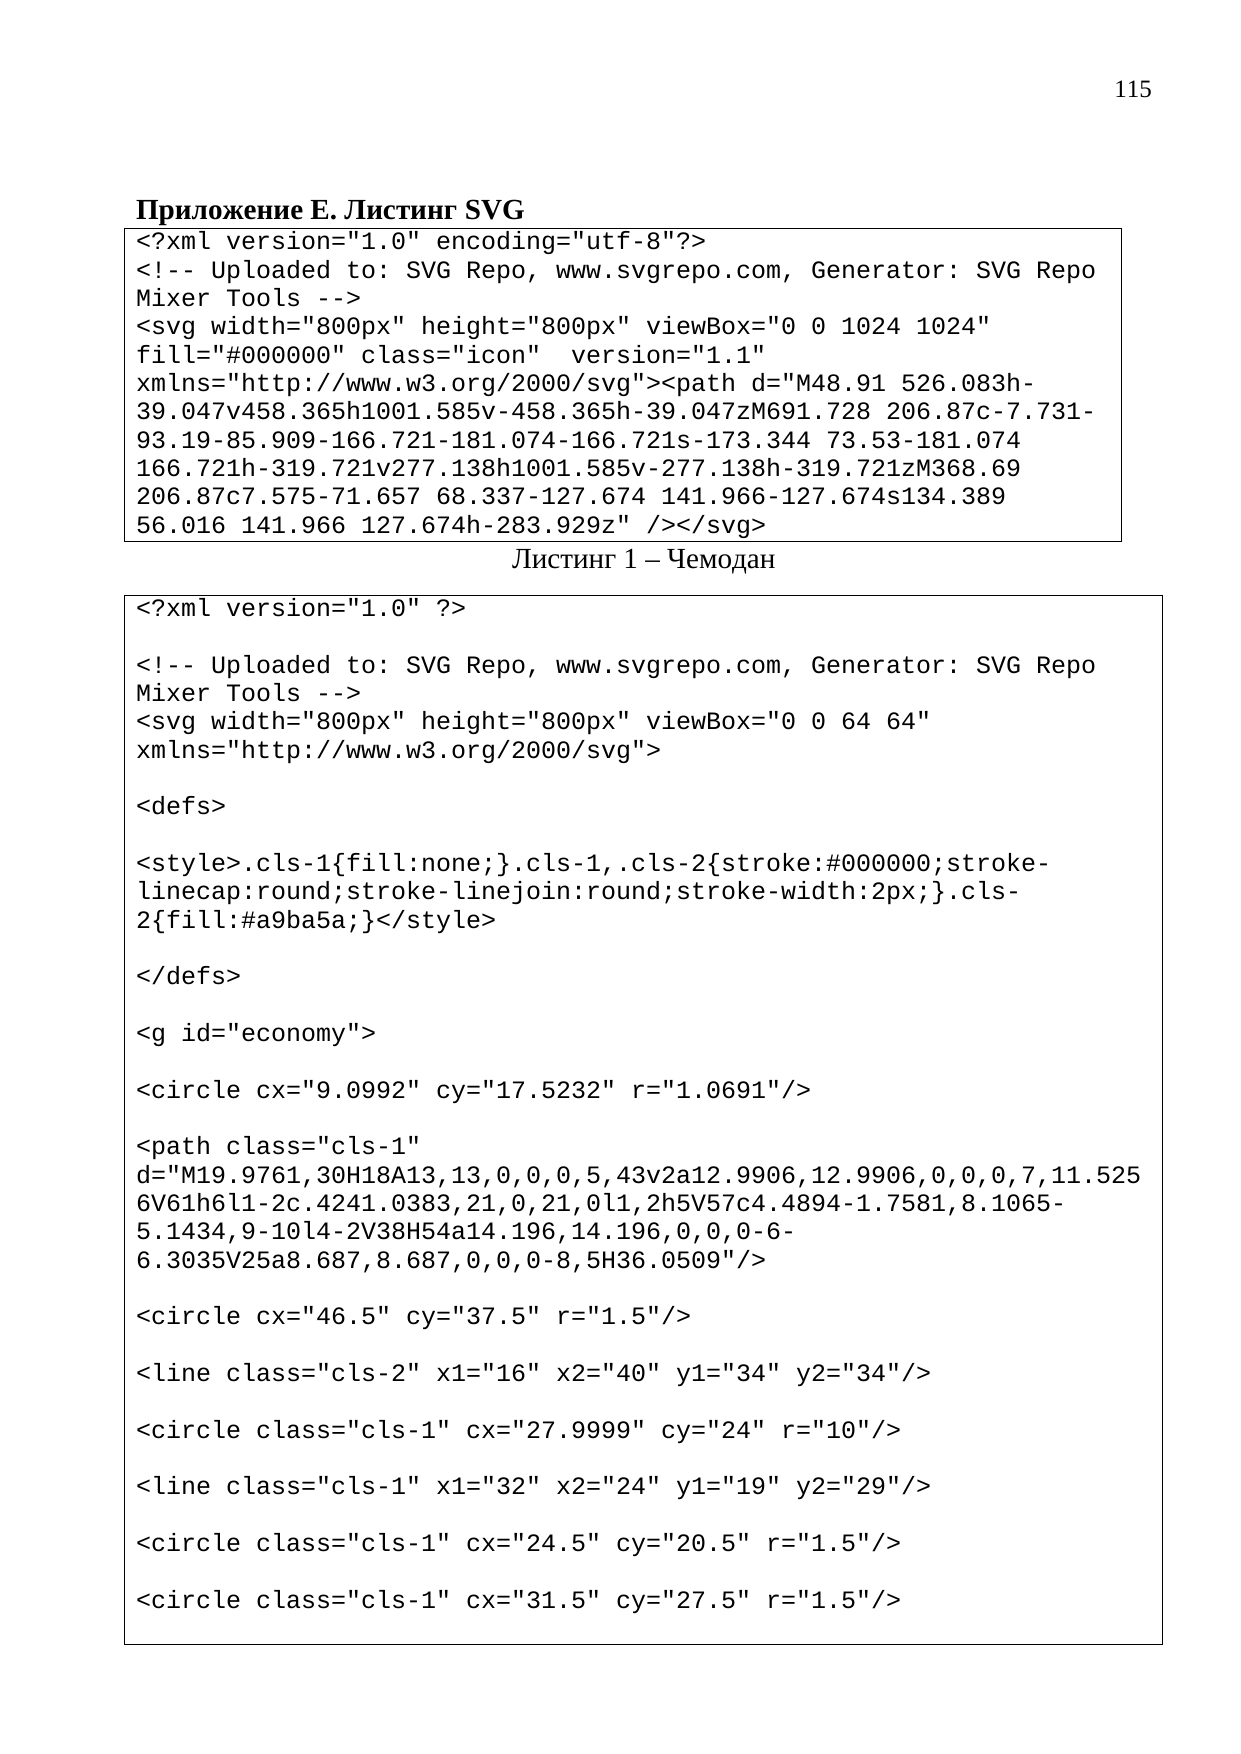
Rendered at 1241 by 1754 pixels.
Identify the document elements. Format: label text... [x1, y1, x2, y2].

table_header <?xml version="1.0" encoding="utf-8"?> <!-- Uploaded to: SVG Repo, www.svgrepo.com, Generator: SVG Repo Mixer Tools --> <svg width="800px" height="800px" viewBox="0 0 1024 1024" fill="#000000" class="icon" version="1.1" xmlns="http://www.w3.org/2000/svg"><path d="M48.91 526.083h-39.047v458.365h1001.585v-458.365h-39.047zM691.728 206.87c-7.731-93.19-85.909-166.721-181.074-166.721s-173.344 73.53-181.074 166.721h-319.721v277.138h1001.585v-277.138h-319.721zM368.69 206.87c7.575-71.657 68.337-127.674 141.966-127.674s134.389 56.016 141.966 127.674h-283.929z" /></svg> [125, 229, 1121, 541]
subtitle Приложение Е. Листинг SVG [136, 192, 1152, 225]
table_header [125, 596, 1162, 1644]
text Листинг 1 – Чемодан [136, 542, 1152, 575]
